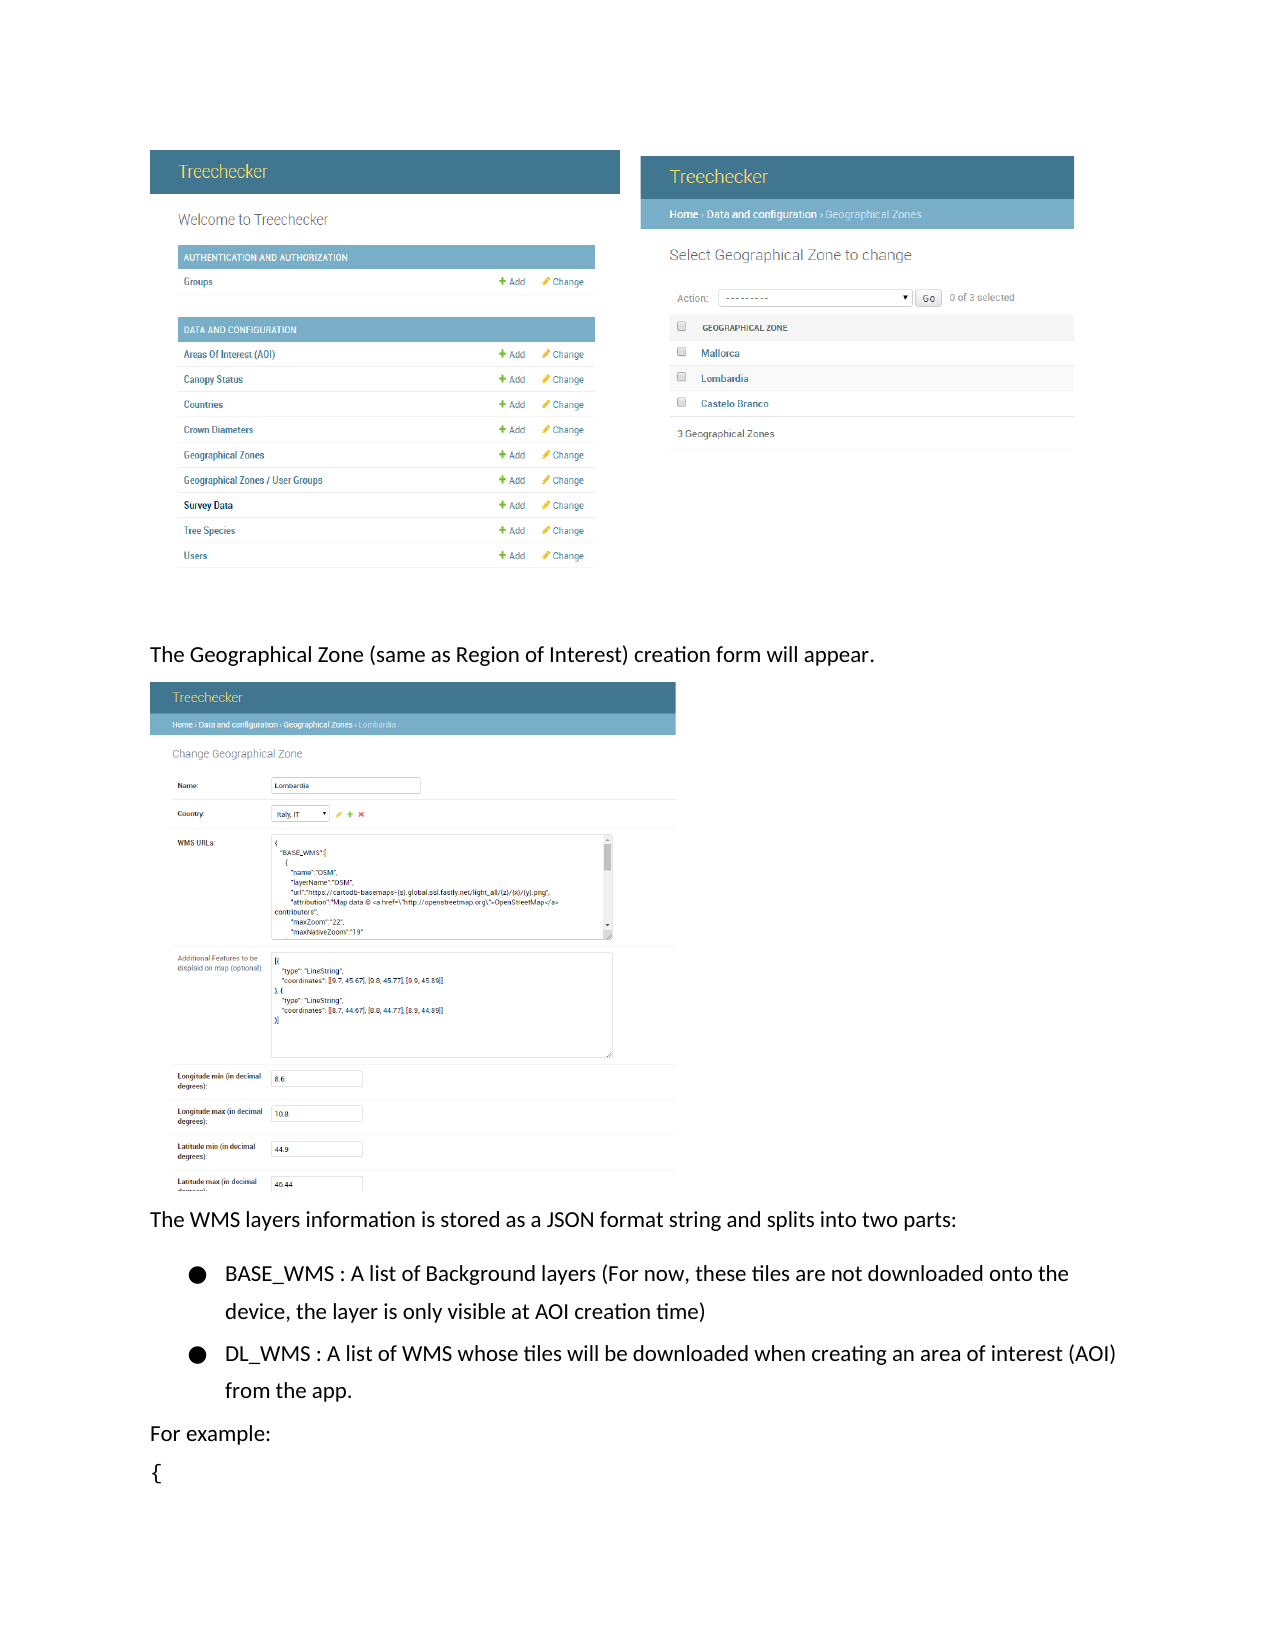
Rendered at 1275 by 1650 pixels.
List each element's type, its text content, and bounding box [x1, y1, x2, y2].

list BASE_WMS : A list of Background layers (For now, these tiles are not downloaded onto the device, the layer is only visible at AOI creation time) [187, 1248, 1125, 1325]
picture [150, 150, 620, 626]
text The WMS layers information is stored as a JSON format string and splits into two parts: [150, 1205, 1125, 1233]
text { [150, 1462, 1125, 1485]
text The Geographical Zone (same as Region of Interest) creation form will appear. [150, 640, 1125, 668]
picture [150, 682, 676, 1191]
text For example: [150, 1419, 1125, 1447]
list DL_WMS : A list of WMS whose tiles will be downloaded when creating an area of interest (AOI) from the app. [187, 1327, 1125, 1404]
picture [640, 156, 1075, 626]
